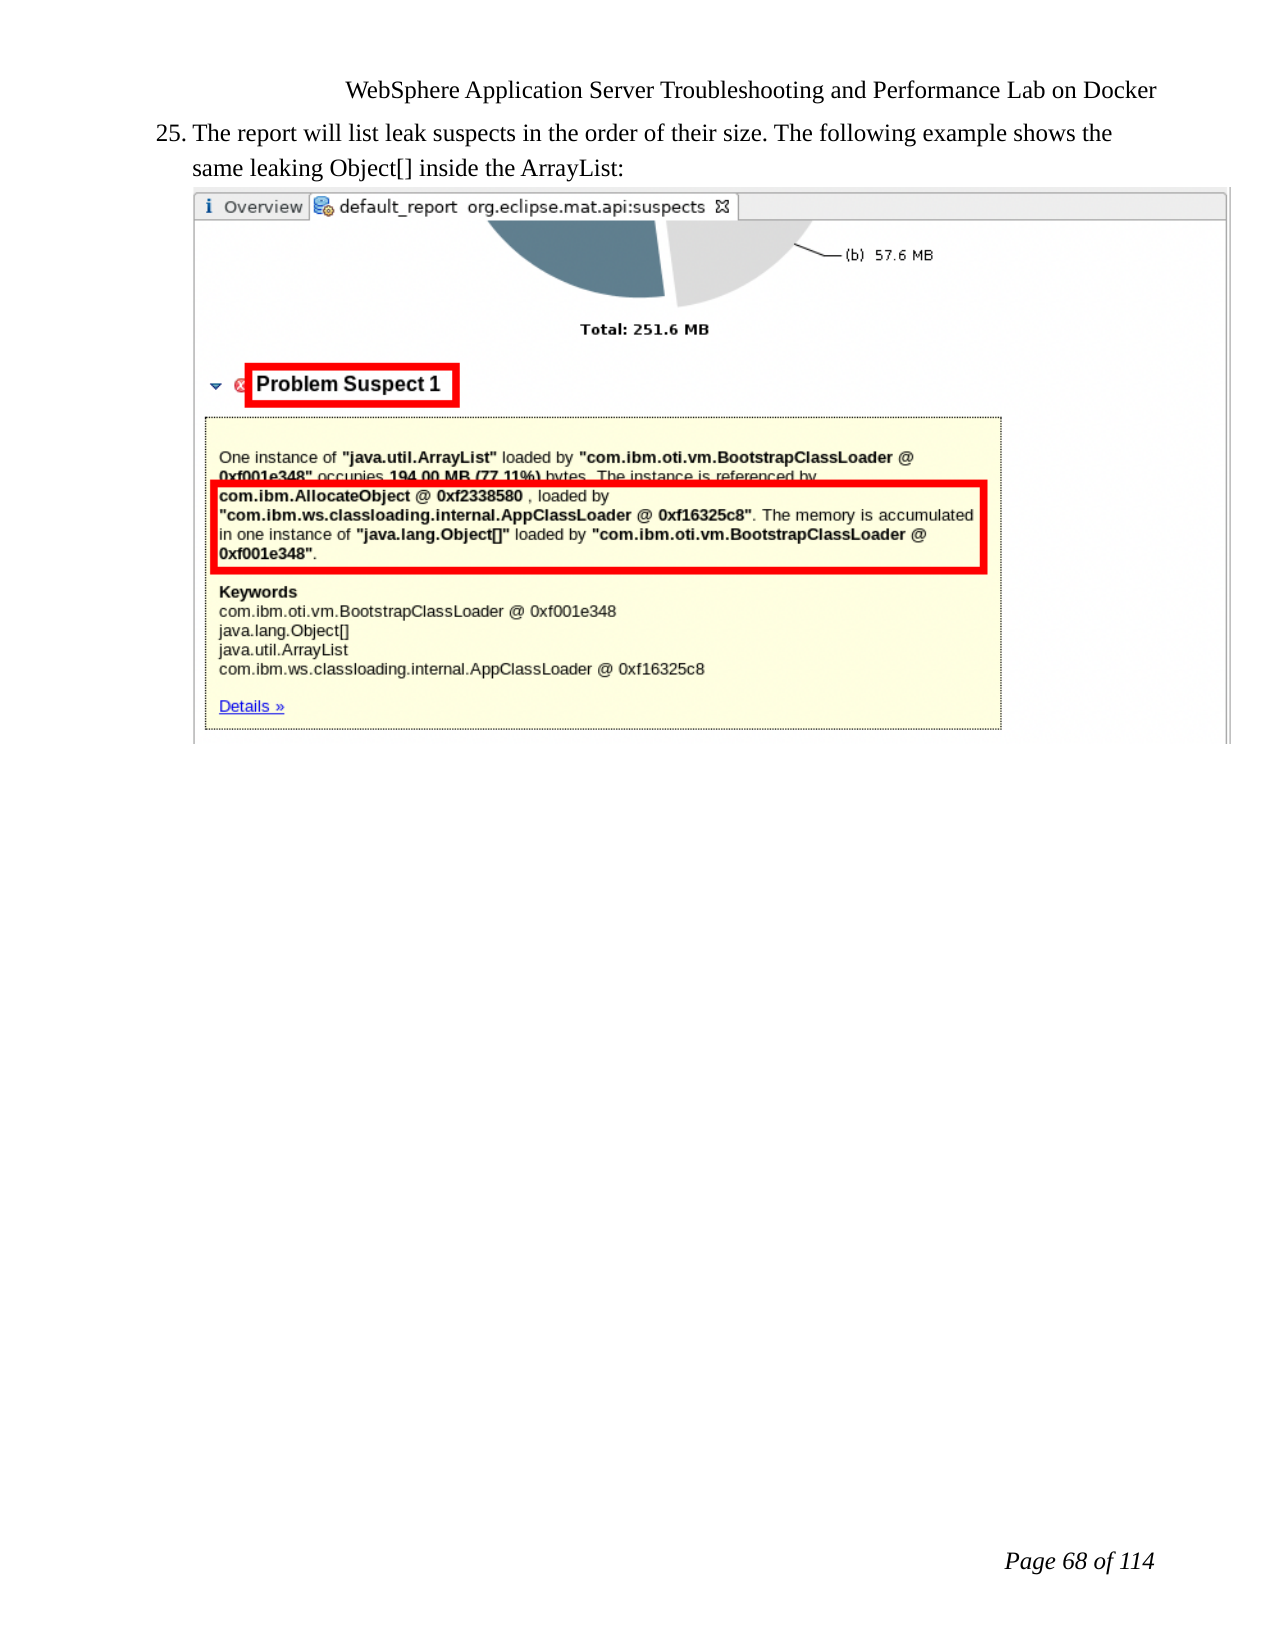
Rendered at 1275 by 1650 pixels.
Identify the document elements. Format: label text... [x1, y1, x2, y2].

picture [192, 187, 1231, 744]
